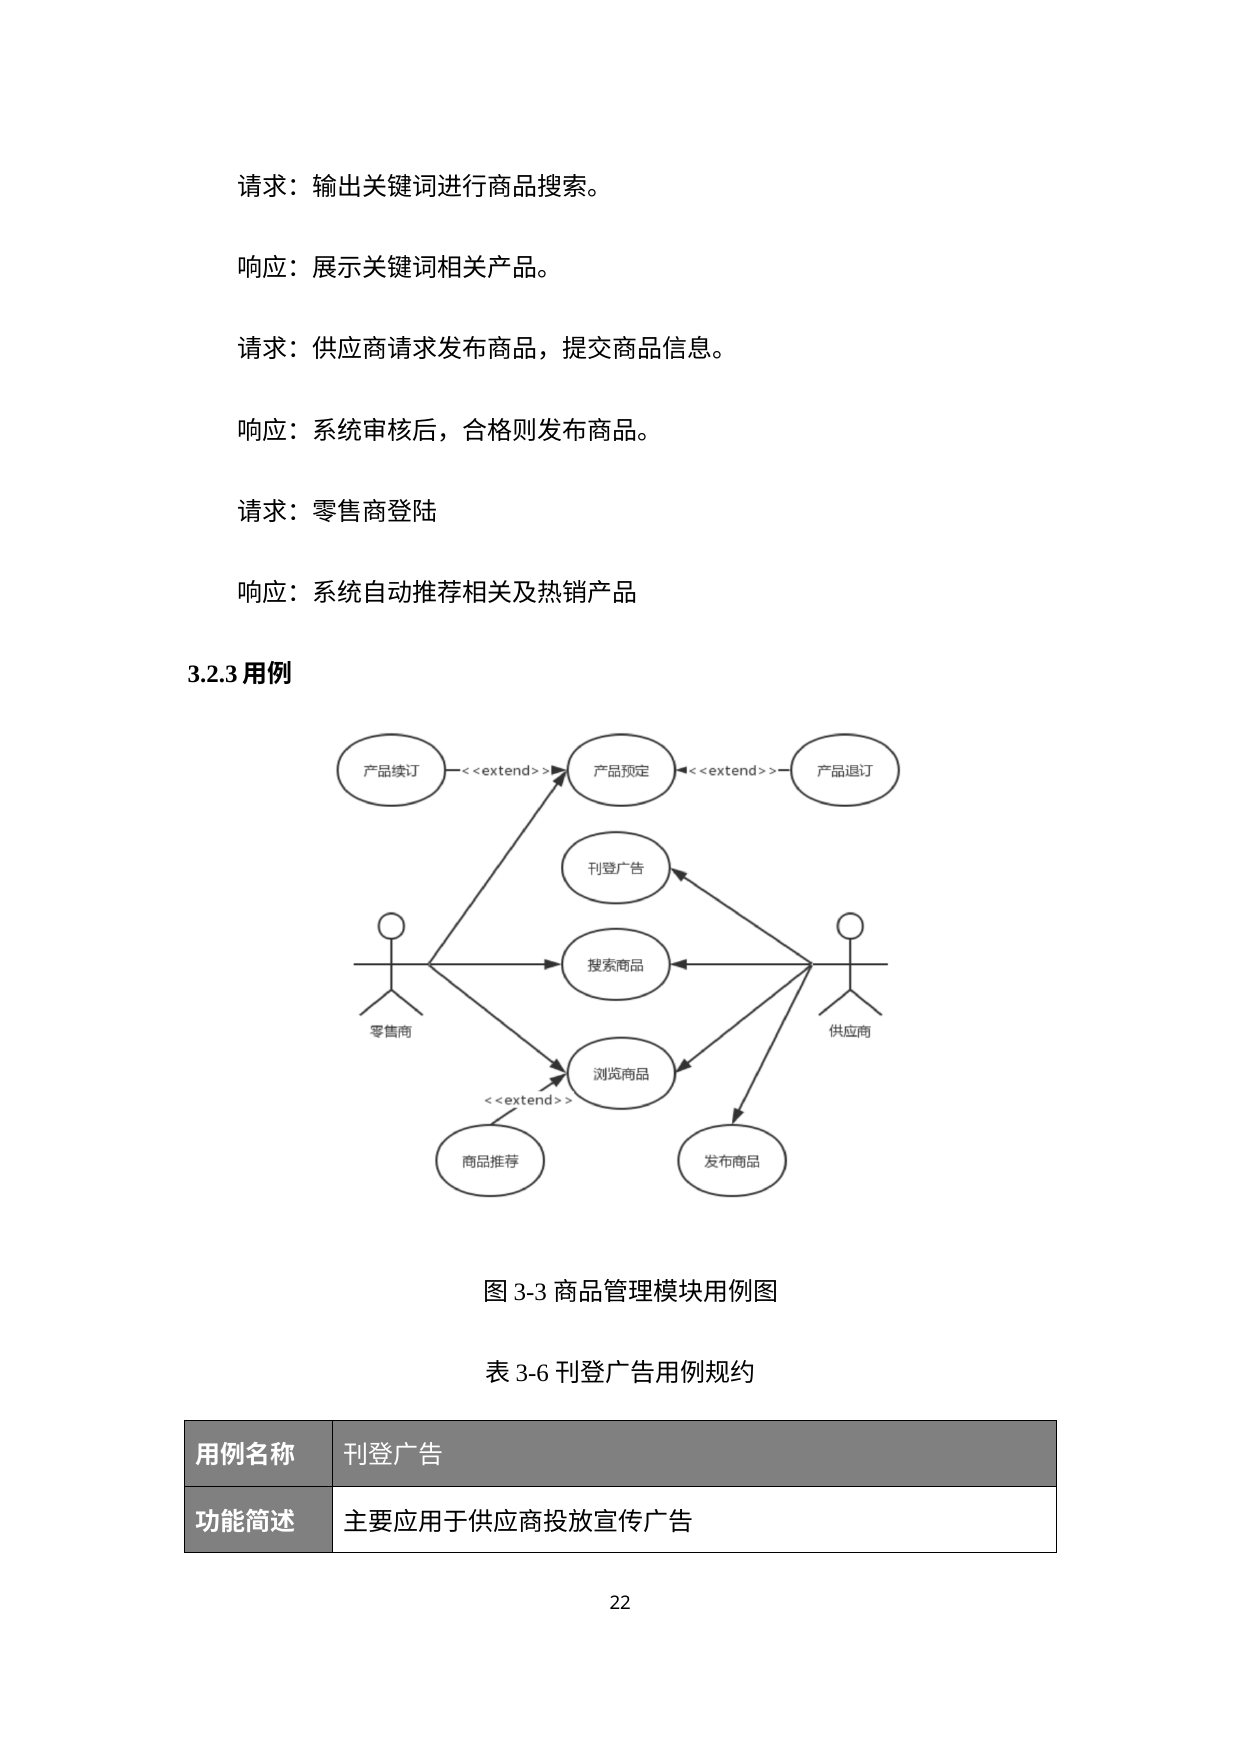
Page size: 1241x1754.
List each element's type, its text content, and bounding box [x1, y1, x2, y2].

table_header 用例名称 [185, 1421, 332, 1486]
text 图3-3 商品管理模块用例图 [187, 1257, 1053, 1322]
table_cell 功能简述 [185, 1487, 332, 1552]
text 请求：零售商登陆 [187, 477, 1053, 542]
table_header 刊登广告 [333, 1421, 1056, 1486]
picture [333, 720, 907, 1216]
text 响应：系统自动推荐相关及热销产品 [187, 558, 1053, 623]
text 表3-6 刊登广告用例规约 [187, 1338, 1053, 1403]
text 请求：供应商请求发布商品，提交商品信息。 [187, 314, 1053, 379]
text 响应：展示关键词相关产品。 [187, 233, 1053, 298]
table_cell 主要应用于供应商投放宣传广告 [333, 1487, 1056, 1552]
subtitle 3.2.3用例 [187, 639, 1053, 704]
text 响应：系统审核后，合格则发布商品。 [187, 396, 1053, 461]
text 请求：输出关键词进行商品搜索。 [187, 152, 1053, 217]
